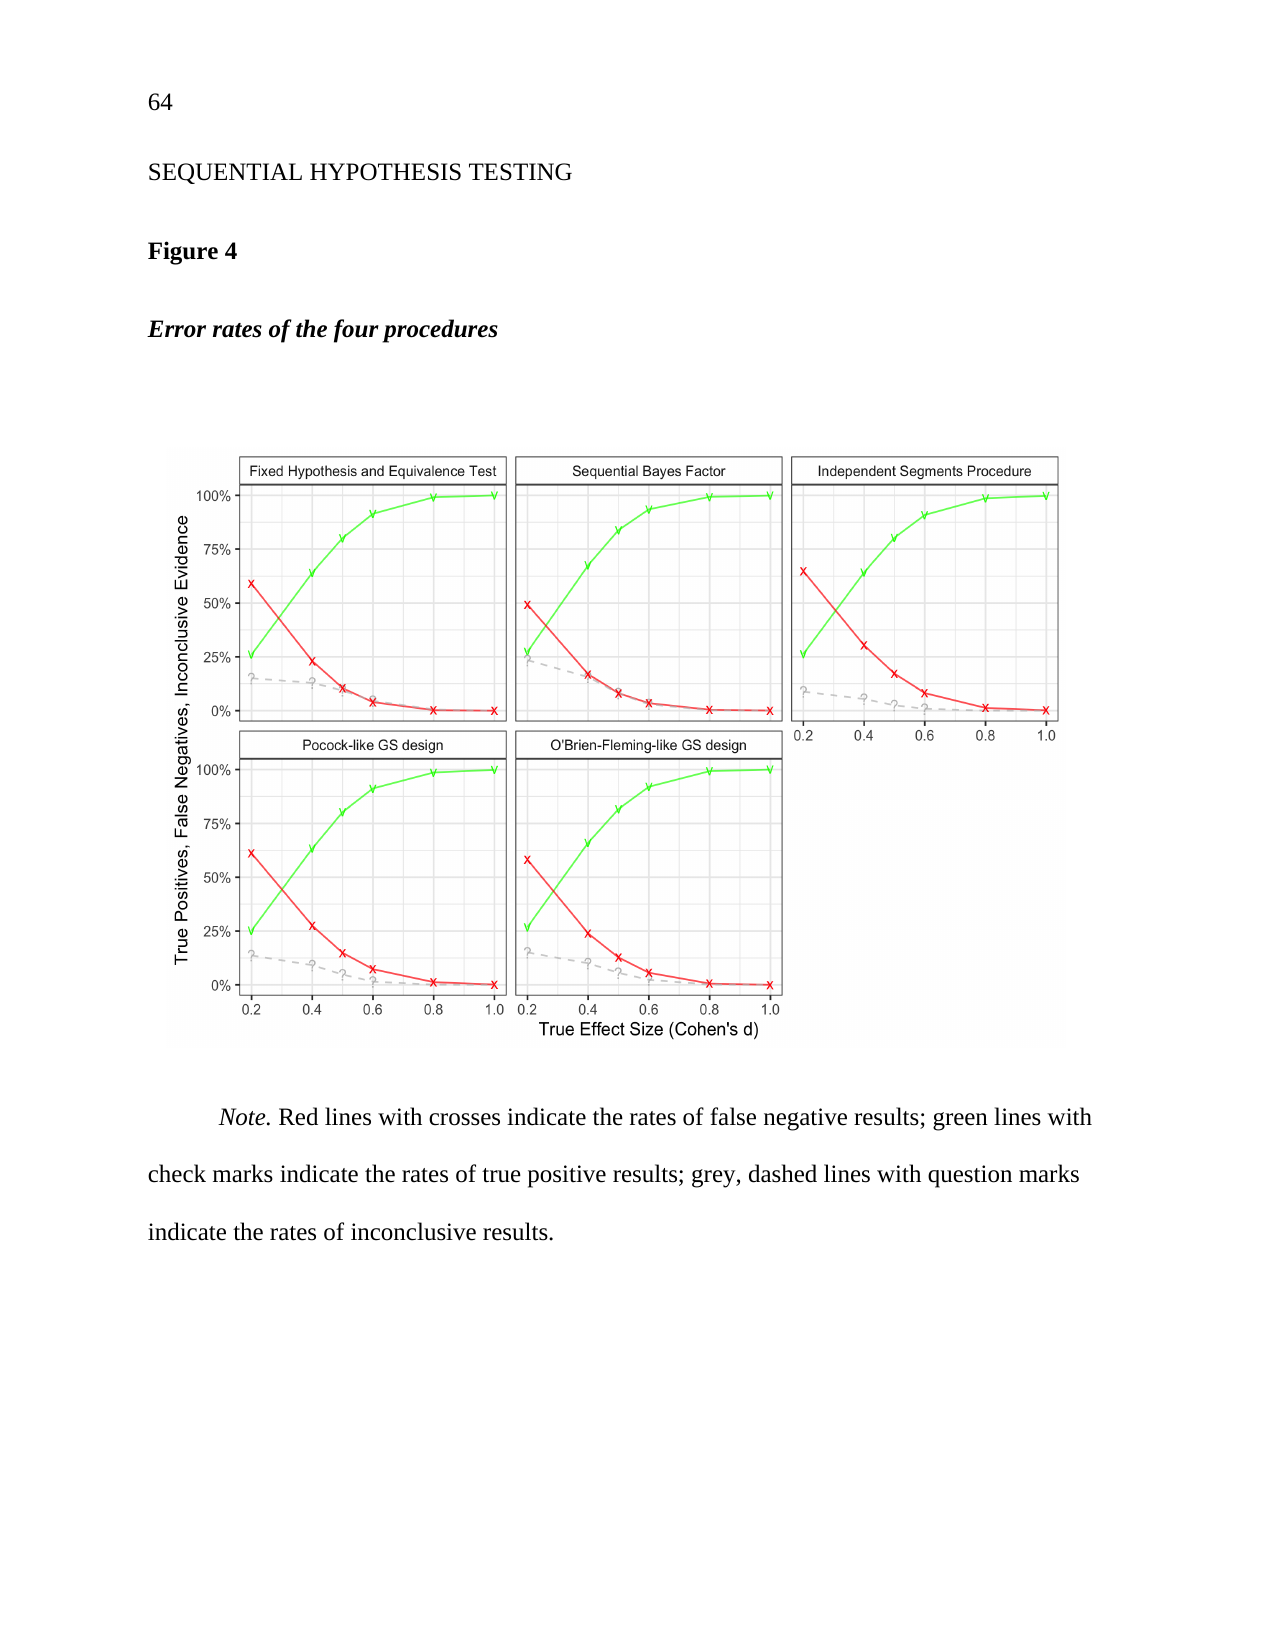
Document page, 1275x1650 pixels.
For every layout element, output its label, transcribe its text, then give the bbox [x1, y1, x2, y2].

subtitle Error rates of the four procedures [148, 314, 1127, 343]
subtitle Figure 4 [148, 236, 1127, 264]
text Note. Red lines with crosses indicate the rates of false negative results; green lines with check marks indicate the rates of true positive results; grey, dashed lines with question marks indicate the rates of inconclusive results. [148, 1102, 1127, 1245]
